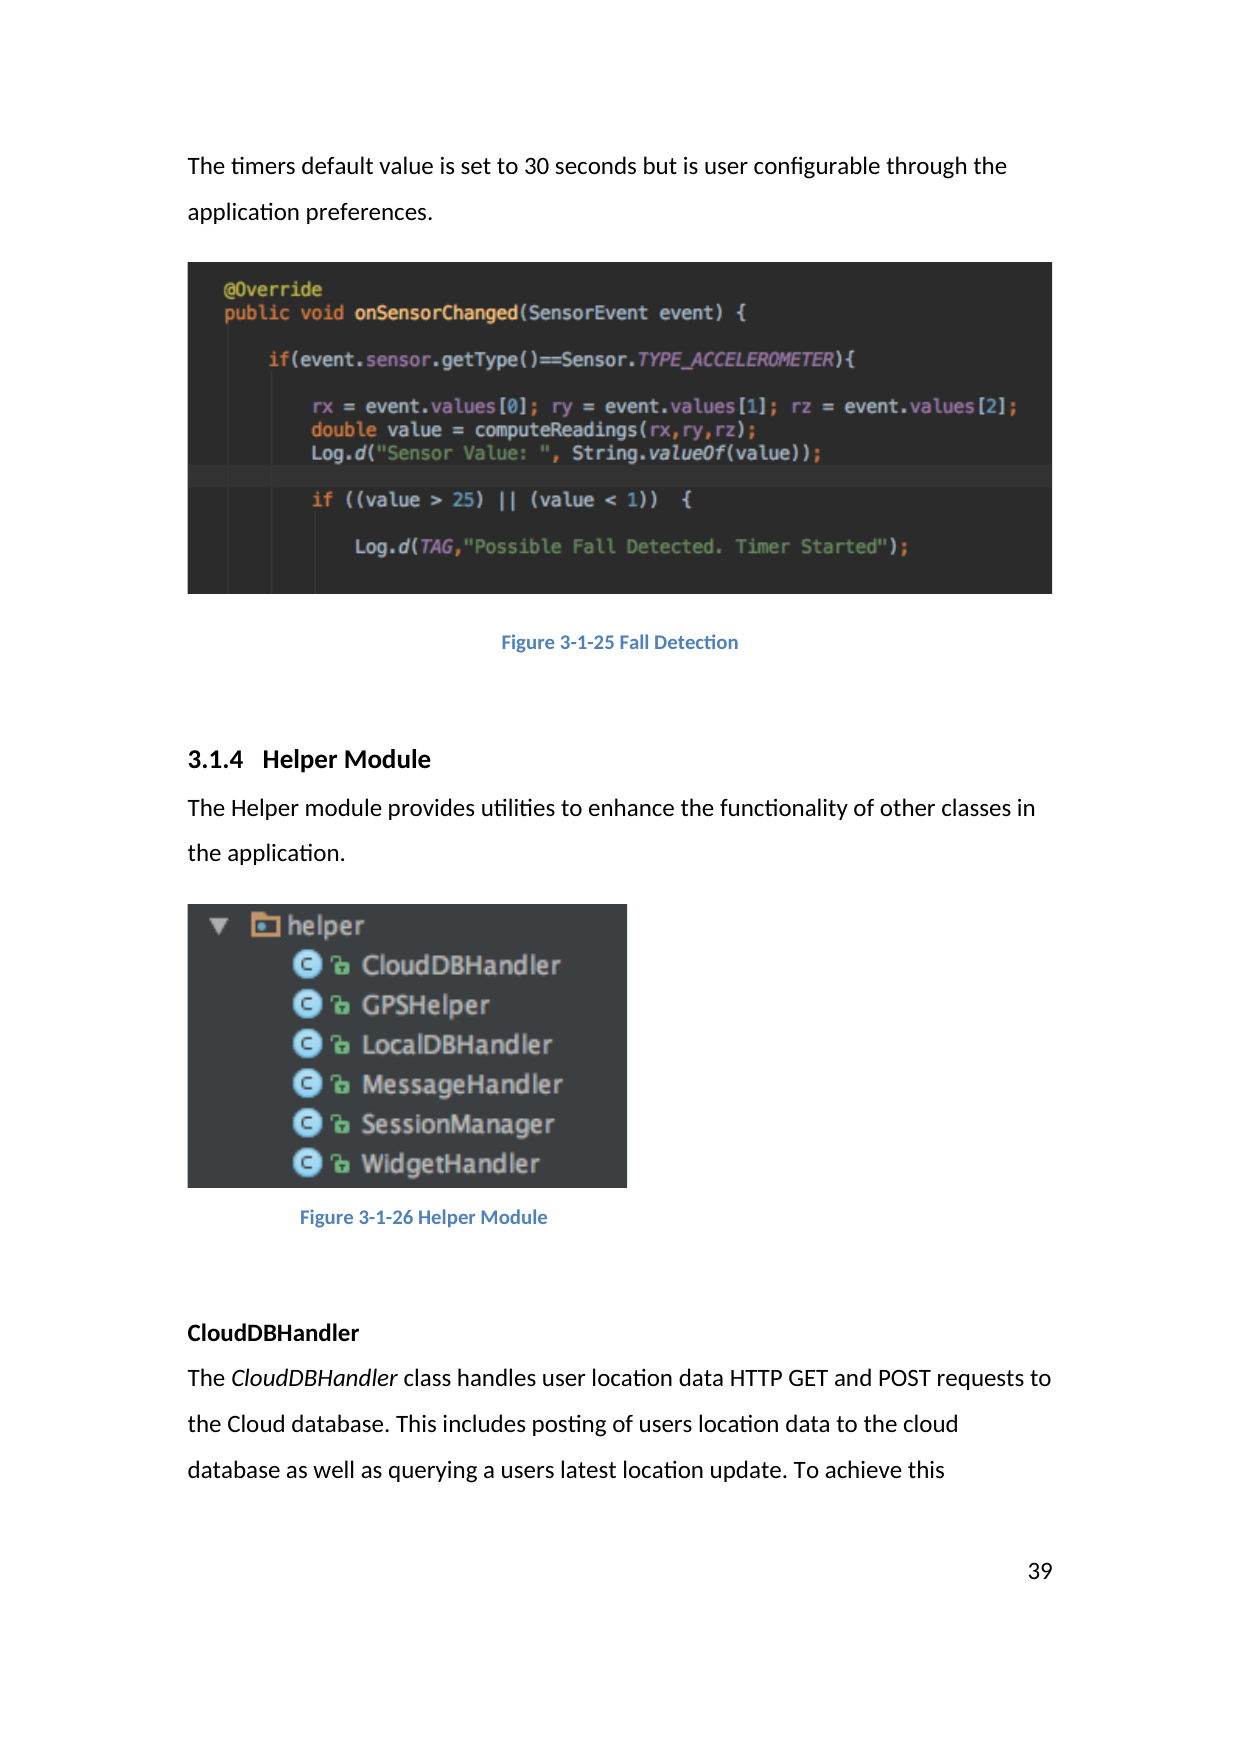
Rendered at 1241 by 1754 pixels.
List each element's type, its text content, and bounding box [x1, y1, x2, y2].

picture [187, 904, 628, 1188]
picture [187, 262, 1053, 594]
subtitle 3.1.4 Helper Module [187, 742, 1053, 775]
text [187, 1362, 1053, 1484]
text Figure 3-1-26 Helper Module [262, 1204, 1053, 1229]
subtitle CloudDBHandler [187, 1317, 1053, 1347]
text The Helper module provides utilities to enhance the functionality of other classes in the application. [187, 792, 1053, 868]
text Figure 3-1-25 Fall Detection [187, 629, 1053, 655]
text The timers default value is set to 30 seconds but is user configurable through the application preferences. [187, 150, 1053, 226]
